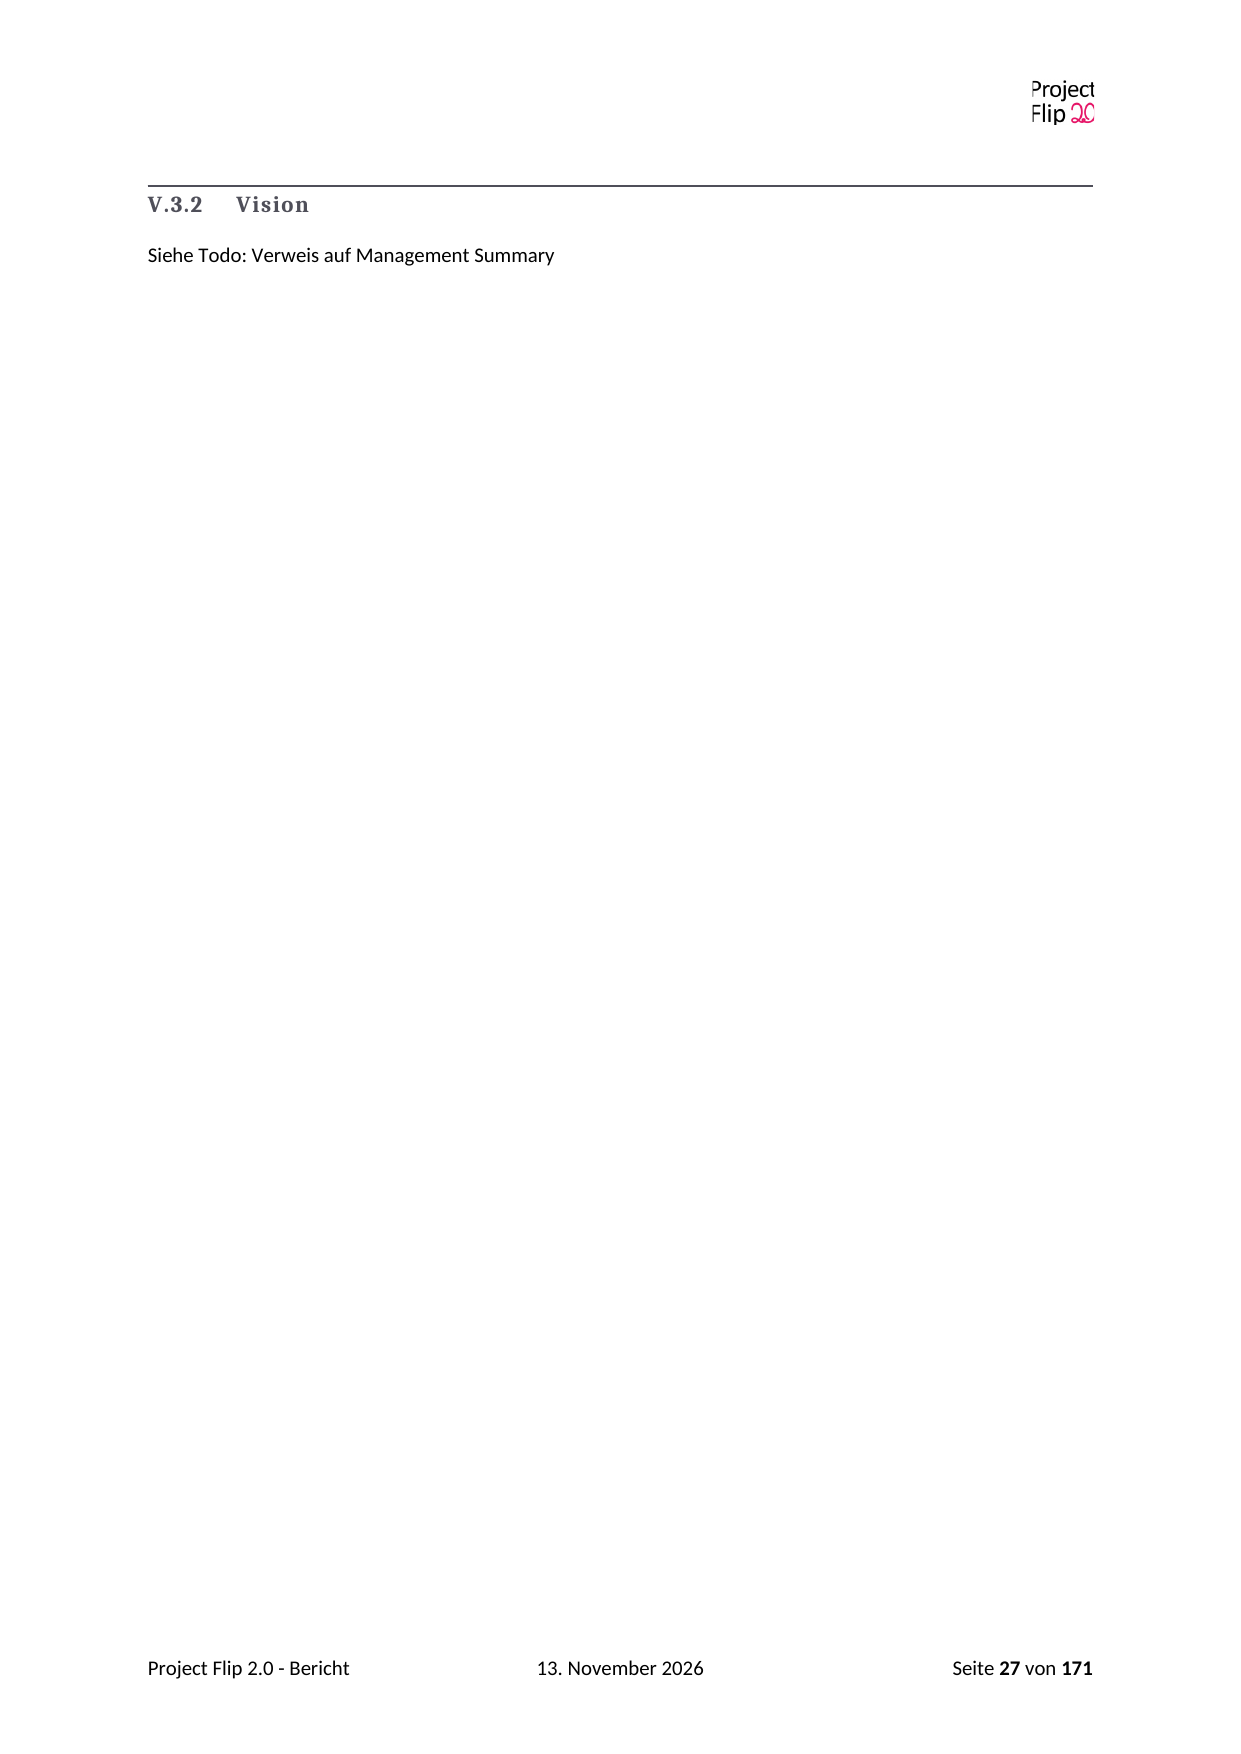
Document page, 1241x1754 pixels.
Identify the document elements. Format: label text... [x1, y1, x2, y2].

subtitle Vision [148, 187, 1093, 218]
picture [1081, 79, 1097, 124]
text Siehe Todo: Verweis auf Management Summary [148, 243, 1093, 268]
